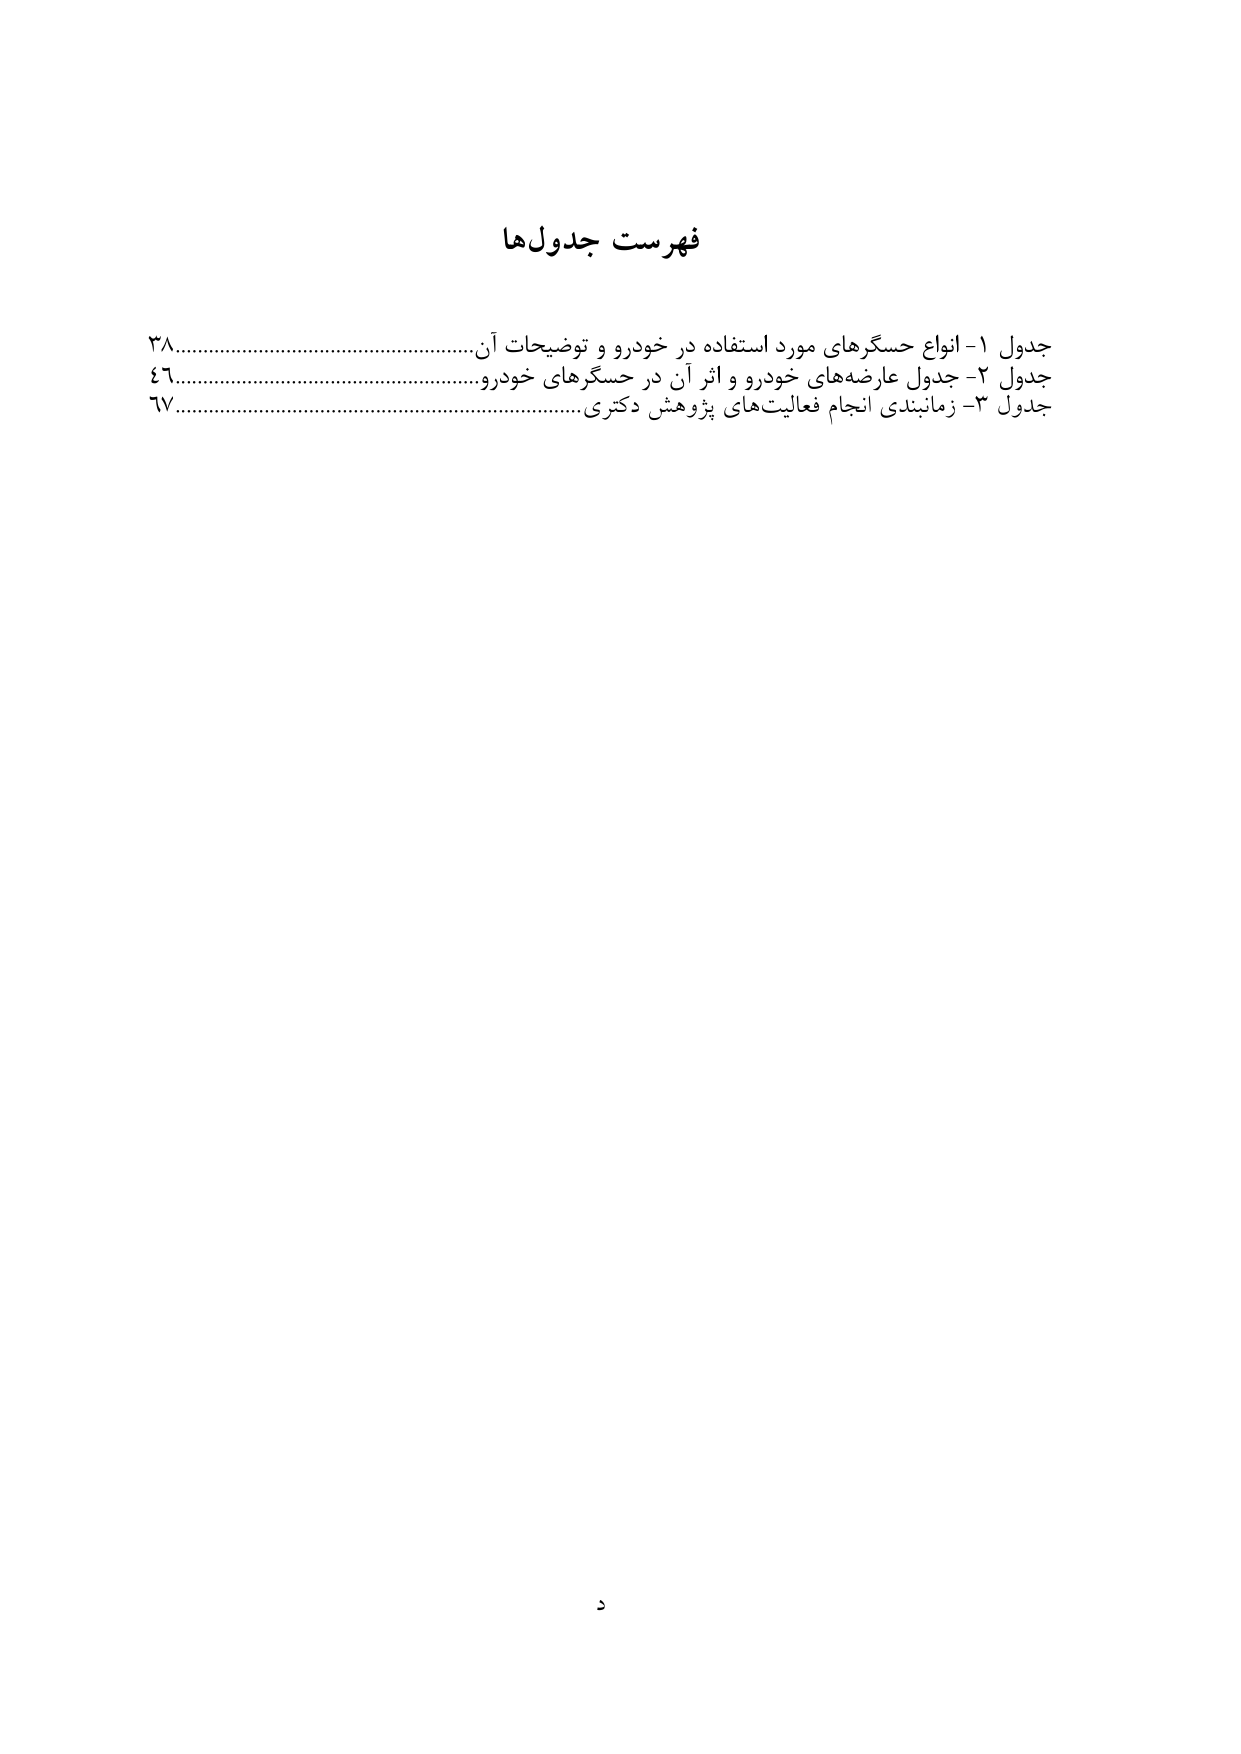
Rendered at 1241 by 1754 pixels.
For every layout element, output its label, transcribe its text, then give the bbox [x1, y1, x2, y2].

text جدول 3- زمانبندی انجام فعالیت‌های پژوهش دکتری 67 [148, 395, 1051, 424]
subtitle فهرست جدول‌ها [148, 227, 1051, 265]
text جدول 1- انواع حسگرهای مورد استفاده در خودرو و توضیحات آن 38 [148, 333, 1051, 364]
text جدول 2- جدول عارضه‌های خودرو و اثر آن در حسگرهای خودرو 46 [148, 364, 1051, 395]
